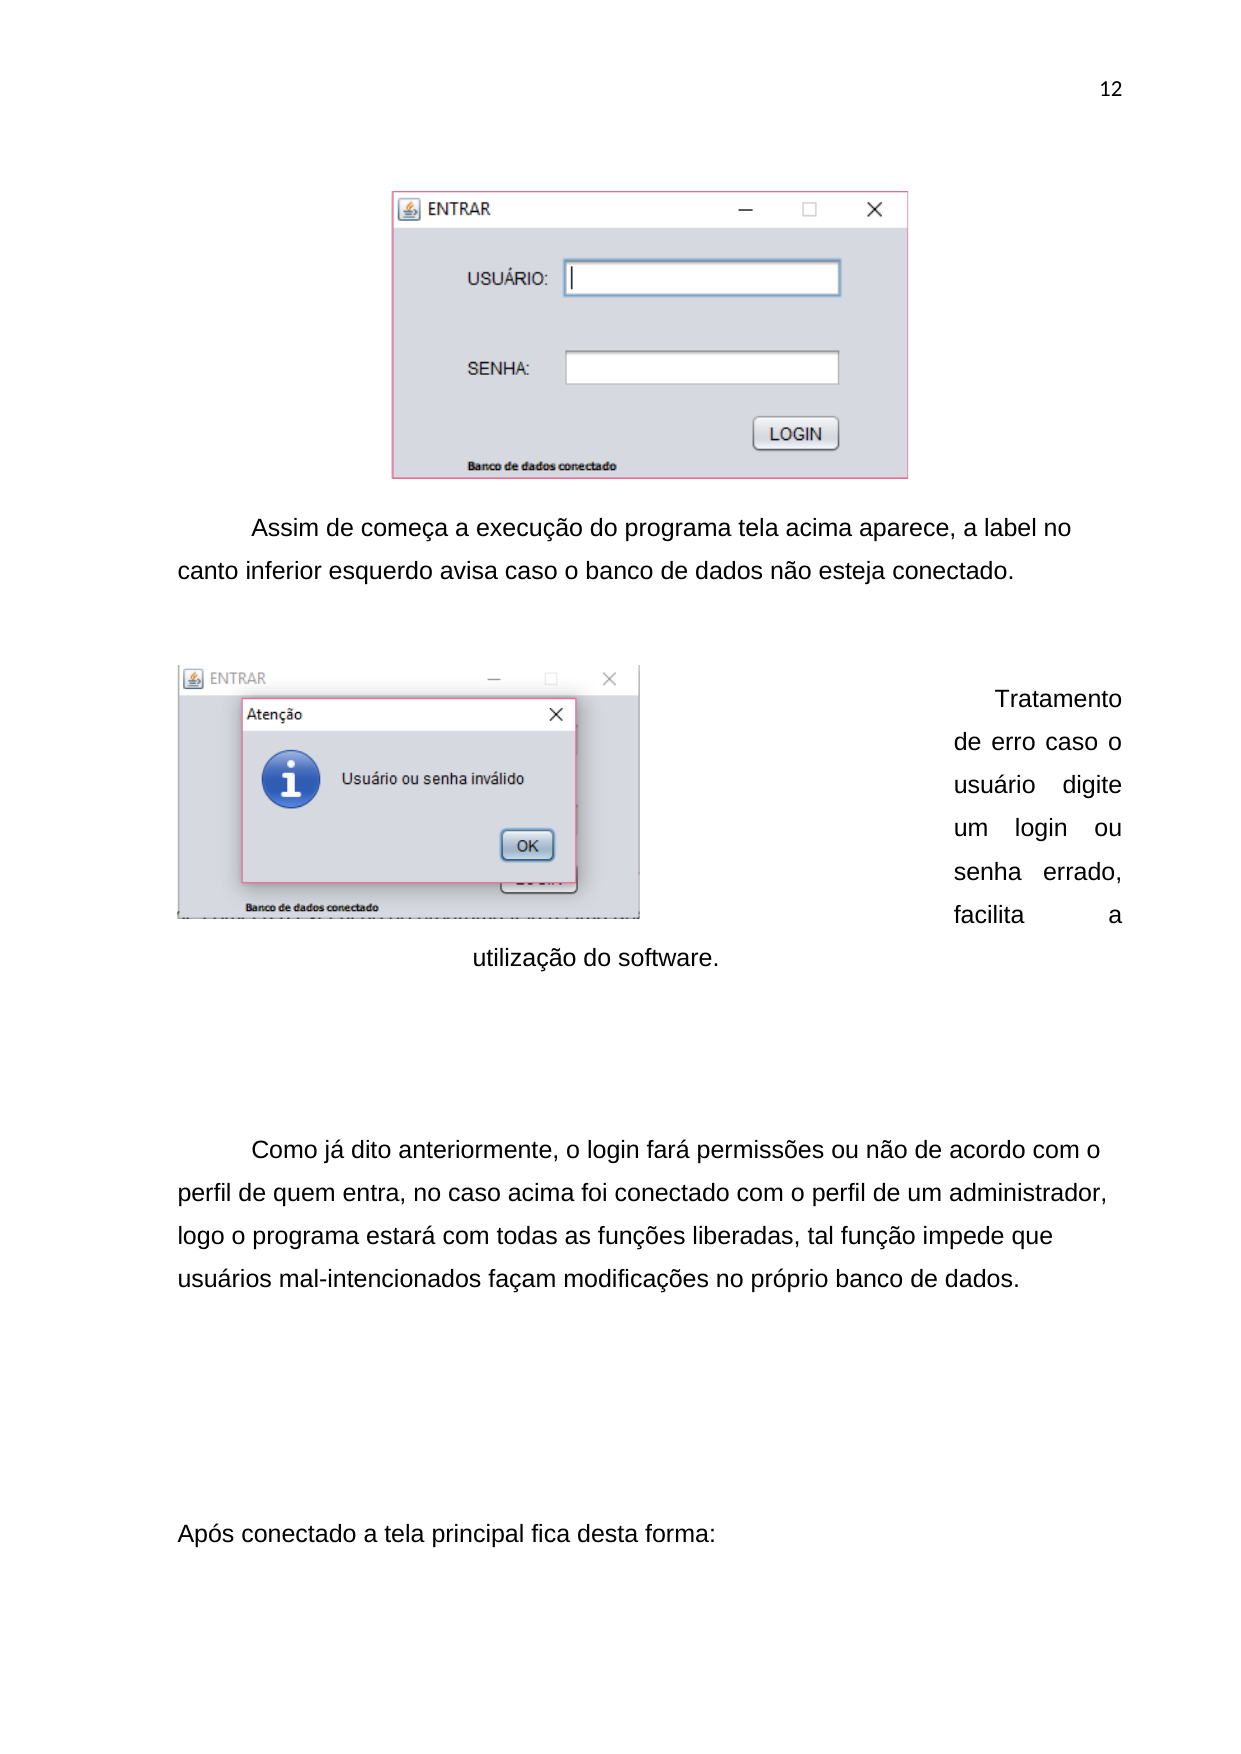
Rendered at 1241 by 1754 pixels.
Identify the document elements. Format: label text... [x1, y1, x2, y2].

text Como já dito anteriormente, o login fará permissões ou não de acordo com o perfil de quem entra, no caso acima foi conectado com o perfil de um administrador, logo o programa estará com todas as funções liberadas, tal função impede que usuários mal-intencionados façam modificações no próprio banco de dados. [177, 1134, 1122, 1293]
text Após conectado a tela principal fica desta forma: [177, 1519, 1122, 1548]
text Tratamento de erro caso o usuário digite um login ou senha errado, facilita a utilização do software. [472, 684, 1122, 971]
picture [177, 665, 640, 919]
picture [391, 191, 909, 479]
text Assim de começa a execução do programa tela acima aparece, a label no canto inferior esquerdo avisa caso o banco de dados não esteja conectado. [177, 513, 1122, 585]
